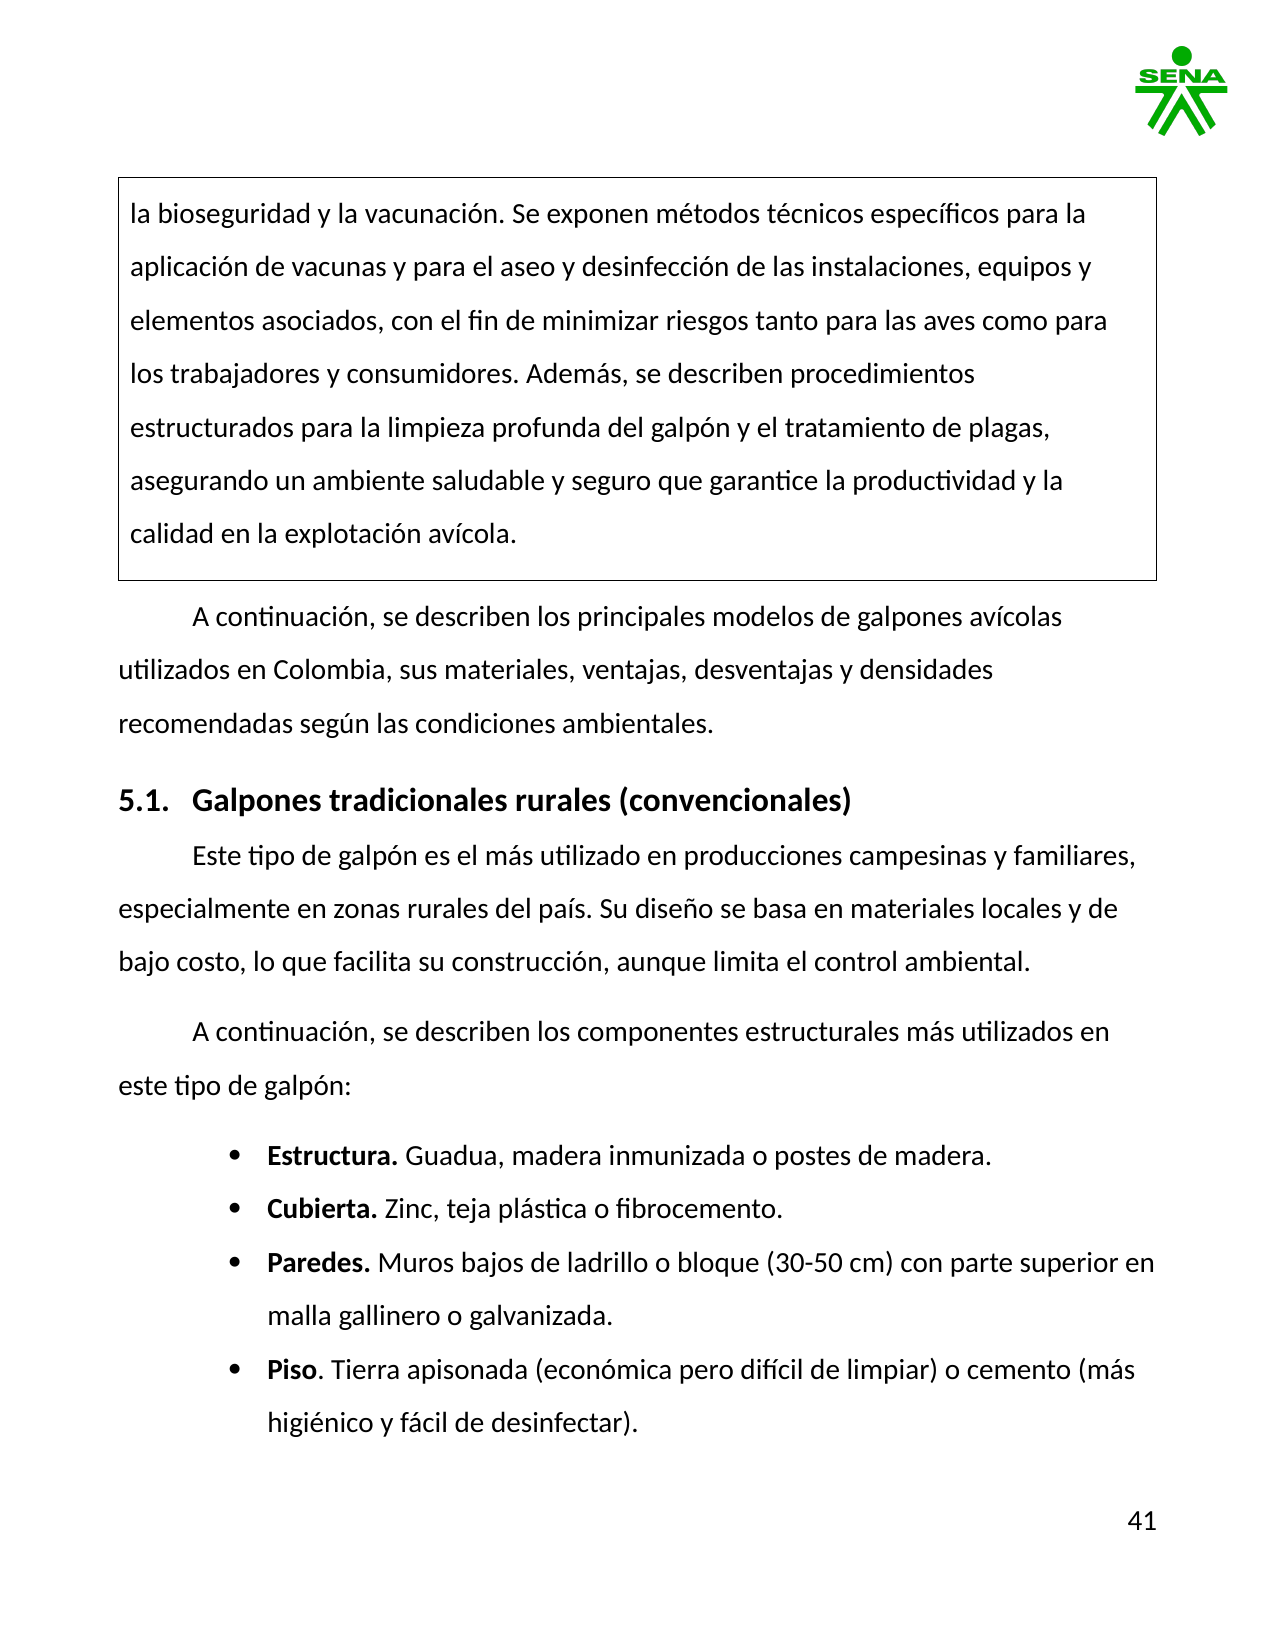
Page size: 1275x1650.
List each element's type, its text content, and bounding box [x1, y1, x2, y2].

text A continuación, se describen los principales modelos de galpones avícolas utilizados en Colombia, sus materiales, ventajas, desventajas y densidades recomendadas según las condiciones ambientales. [118, 598, 1157, 741]
picture [1135, 46, 1228, 136]
list Paredes. Muros bajos de ladrillo o bloque (30-50 cm) con parte superior en malla gallinero o galvanizada. [229, 1244, 1157, 1333]
list Estructura. Guadua, madera inmunizada o postes de madera. [229, 1137, 1157, 1173]
text A continuación, se describen los componentes estructurales más utilizados en este tipo de galpón: [118, 1013, 1157, 1103]
list Cubierta. Zinc, teja plástica o fibrocemento. [229, 1191, 1157, 1226]
text Este tipo de galpón es el más utilizado en producciones campesinas y familiares, especialmente en zonas rurales del país. Su diseño se basa en materiales locales y de bajo costo, lo que facilita su construcción, aunque limita el control ambiental. [118, 837, 1157, 979]
list Piso. Tierra apisonada (económica pero difícil de limpiar) o cemento (más higiénico y fácil de desinfectar). [229, 1351, 1157, 1440]
subtitle Galpones tradicionales rurales (convencionales) [118, 779, 1157, 820]
